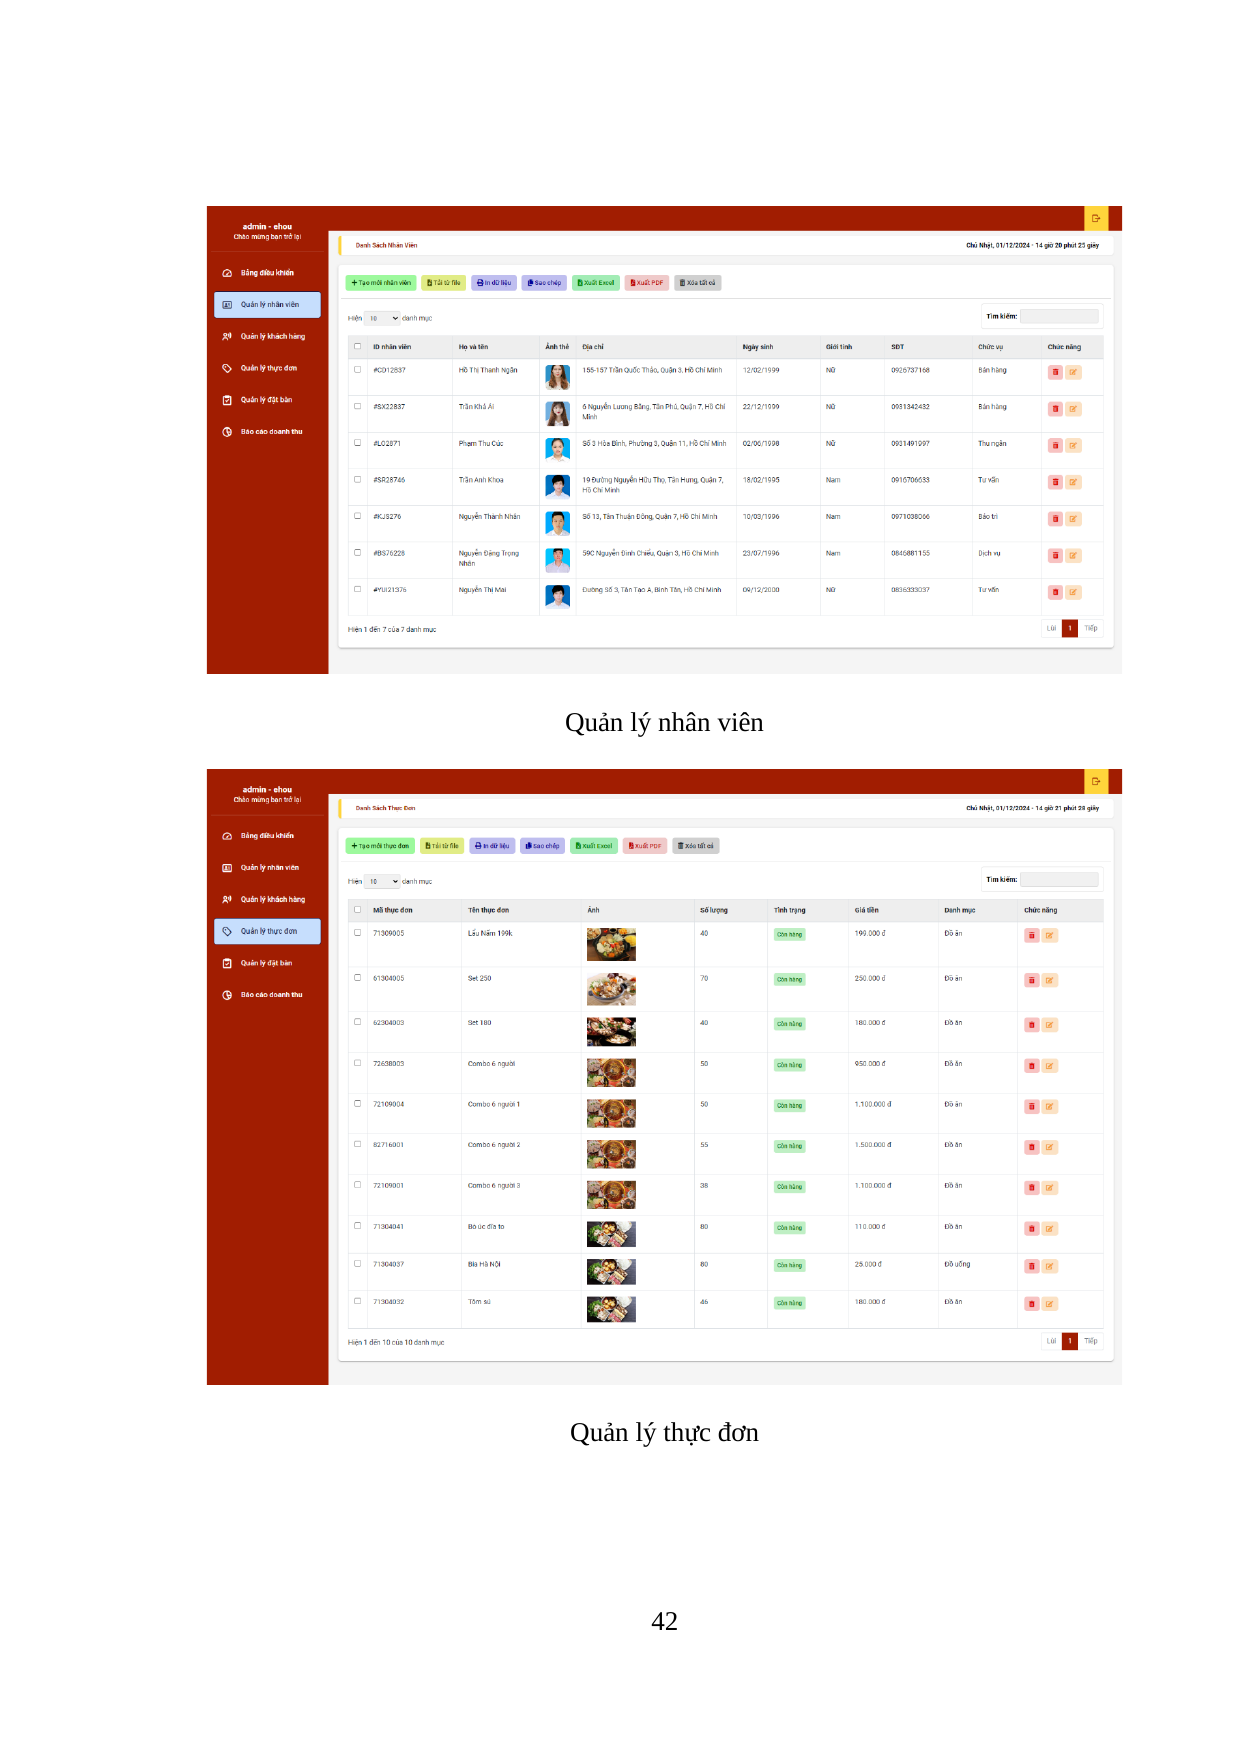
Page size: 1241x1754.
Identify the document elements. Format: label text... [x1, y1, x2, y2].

picture [206, 206, 1123, 674]
text Quản lý thực đơn [207, 1417, 1122, 1448]
text Quản lý nhân viên [207, 706, 1122, 737]
picture [206, 769, 1123, 1385]
